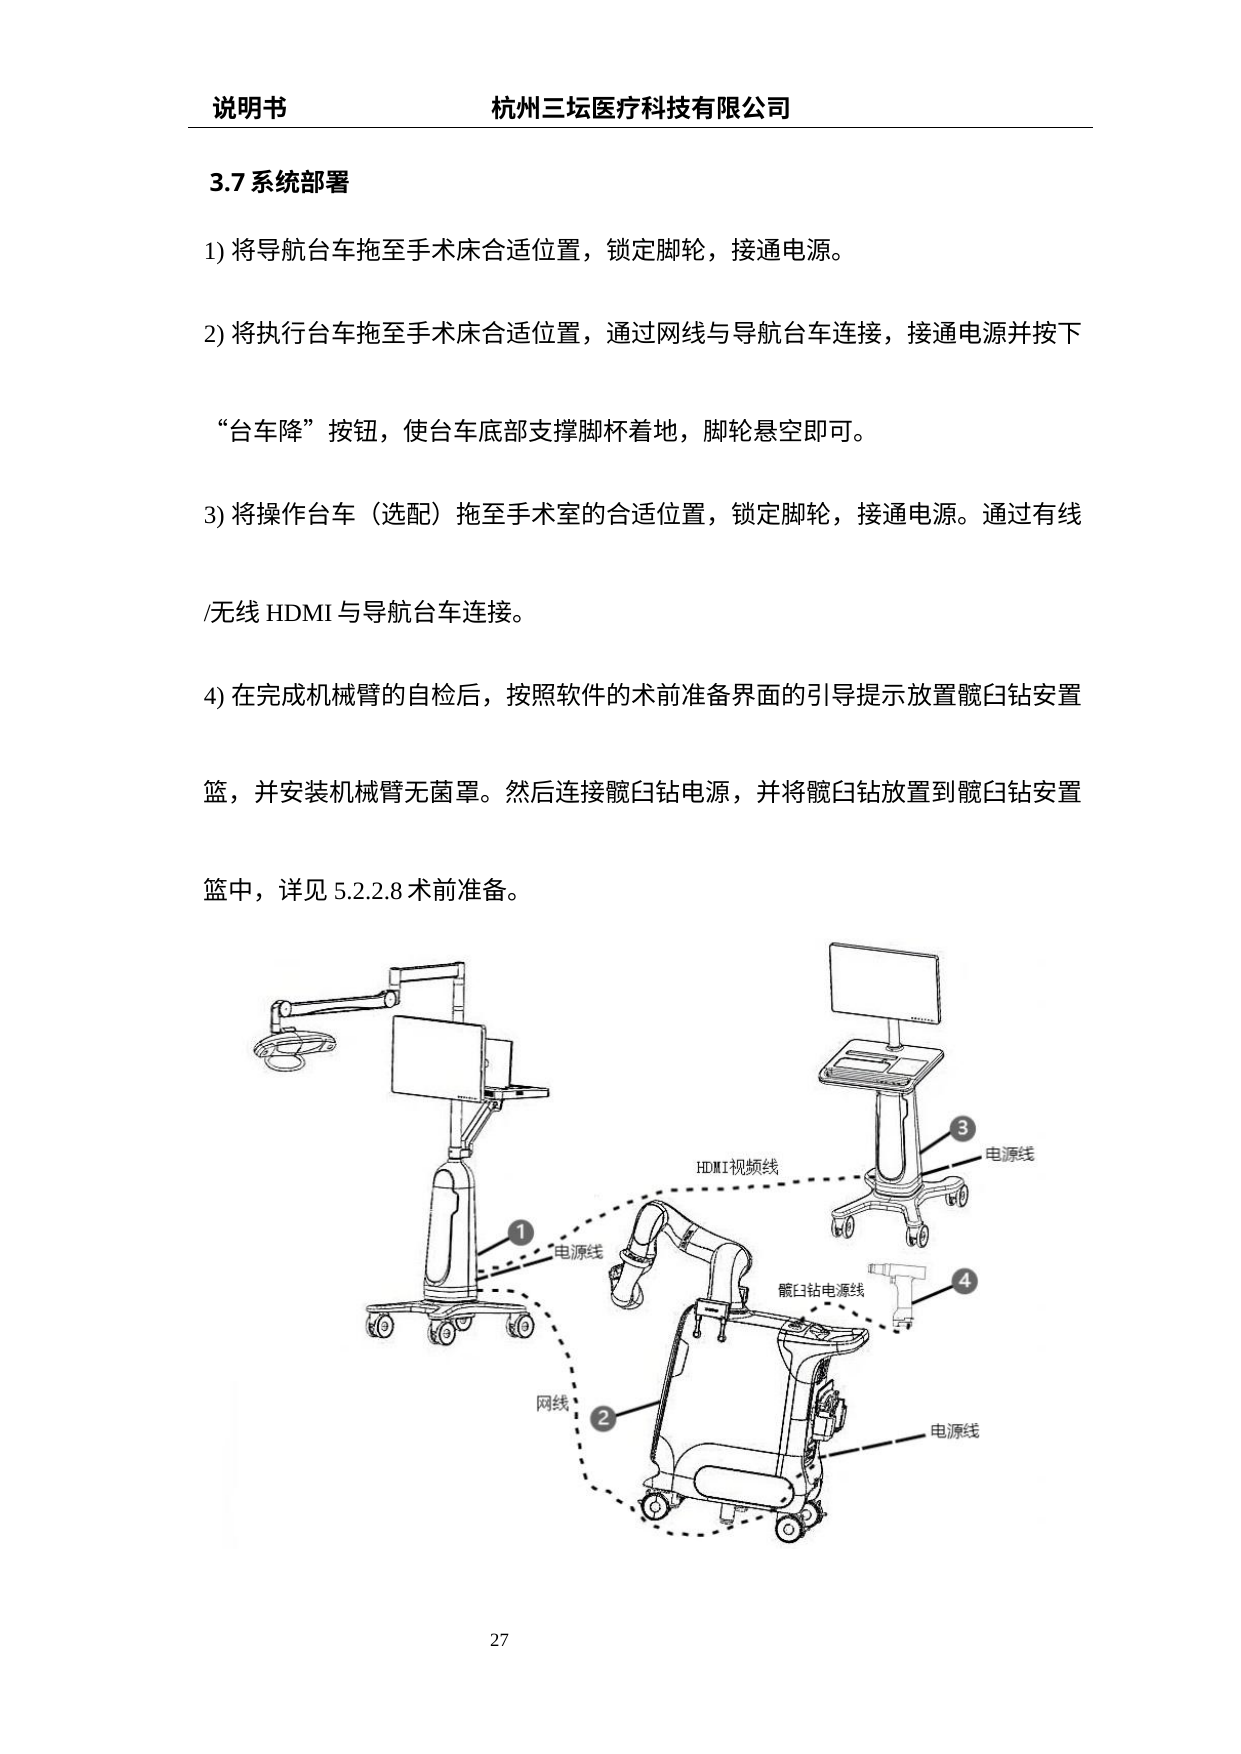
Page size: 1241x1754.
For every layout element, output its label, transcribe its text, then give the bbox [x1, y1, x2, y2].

list 在完成机械臂的自检后，按照软件的术前准备界面的引导提示放置髋臼钻安置篮，并安装机械臂无菌罩。然后连接髋臼钻电源，并将髋臼钻放置到髋臼钻安置篮中，详见5.2.2.8术前准备。 [204, 661, 1082, 921]
list 将执行台车拖至手术床合适位置，通过网线与导航台车连接，接通电源并按下“台车降”按钮，使台车底部支撑脚杯着地，脚轮悬空即可。 [204, 299, 1082, 462]
list 将导航台车拖至手术床合适位置，锁定脚轮，接通电源。 [204, 216, 1082, 281]
picture [217, 938, 1063, 1549]
list 将操作台车（选配）拖至手术室的合适位置，锁定脚轮，接通电源。通过有线/无线HDMI与导航台车连接。 [204, 480, 1082, 643]
subtitle 3.7系统部署 [209, 162, 1071, 198]
